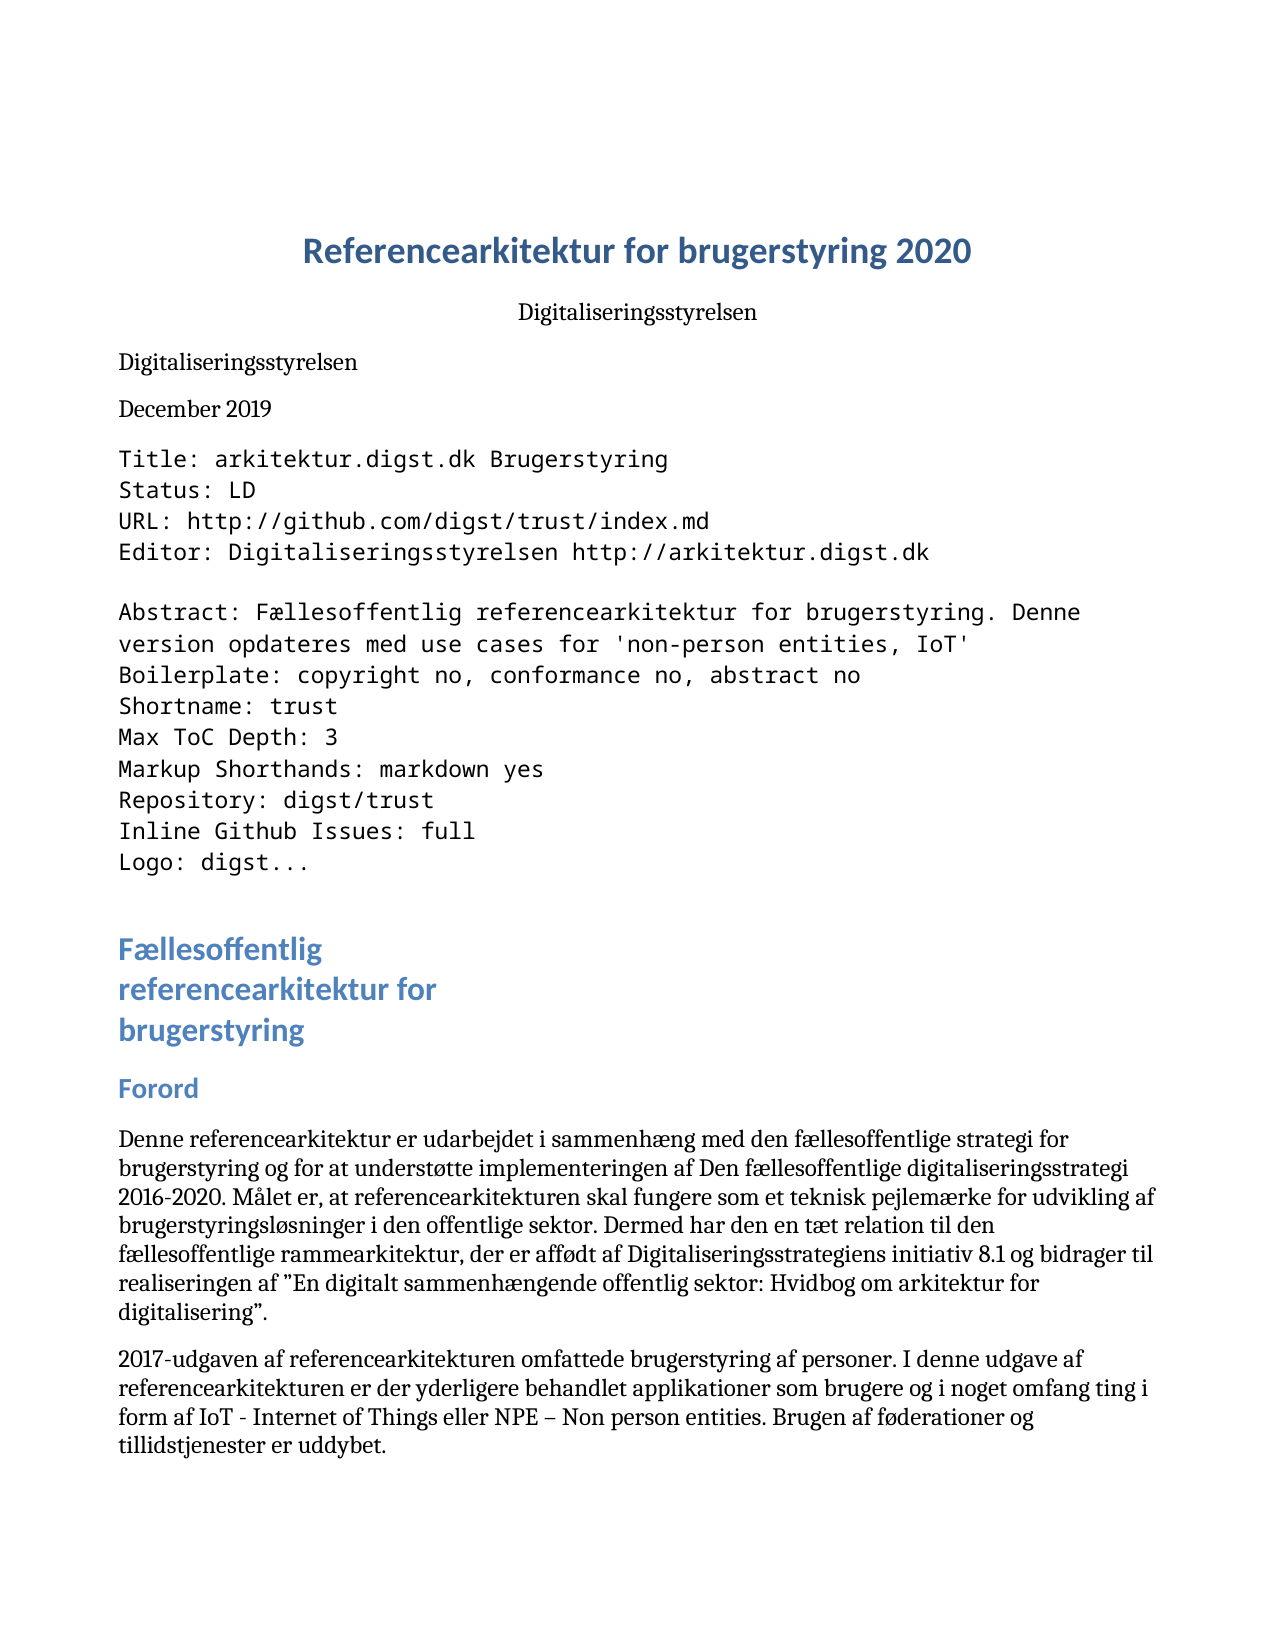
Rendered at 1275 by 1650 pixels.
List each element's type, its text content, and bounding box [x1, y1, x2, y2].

text December 2019 [118, 395, 1157, 424]
text Digitaliseringsstyrelsen [118, 298, 1157, 327]
title Referencearkitektur for brugerstyring 2020 [118, 227, 1157, 273]
text 2017-udgaven af referencearkitekturen omfattede brugerstyring af personer. I denne udgave af referencearkitekturen er der yderligere behandlet applikationer som brugere og i noget omfang ting i form af IoT - Internet of Things eller NPE – Non person entities. Brugen af føderationer og tillidstjenester er uddybet. [118, 1345, 1157, 1460]
text Denne referencearkitektur er udarbejdet i sammenhæng med den fællesoffentlige strategi for brugerstyring og for at understøtte implementeringen af Den fællesoffentlige digitaliseringsstrategi 2016-2020. Målet er, at referencearkitekturen skal fungere som et teknisk pejlemærke for udvikling af brugerstyringsløsninger i den offentlige sektor. Dermed har den en tæt relation til den fællesoffentlige rammearkitektur, der er affødt af Digitaliseringsstrategiens initiativ 8.1 og bidrager til realiseringen af ”En digitalt sammenhængende offentlig sektor: Hvidbog om arkitektur for digitalisering”. [118, 1125, 1157, 1326]
text Digitaliseringsstyrelsen [118, 348, 1157, 376]
subtitle Fællesoffentlig referencearkitektur for brugerstyring [118, 928, 1157, 1050]
subtitle Forord [118, 1071, 1157, 1106]
text Title: arkitektur.digst.dk Brugerstyring Status: LD URL: http://github.com/digst/trust/index.md Editor: Digitaliseringsstyrelsen http://arkitektur.digst.dk Abstract: Fællesoffentlig referencearkitektur for brugerstyring. Denne version opdateres med use cases for 'non-person entities, IoT' Boilerplate: copyright no, conformance no, abstract no Shortname: trust Max ToC Depth: 3 Markup Shorthands: markdown yes Repository: digst/trust Inline Github Issues: full Logo: digst... [118, 443, 1157, 878]
